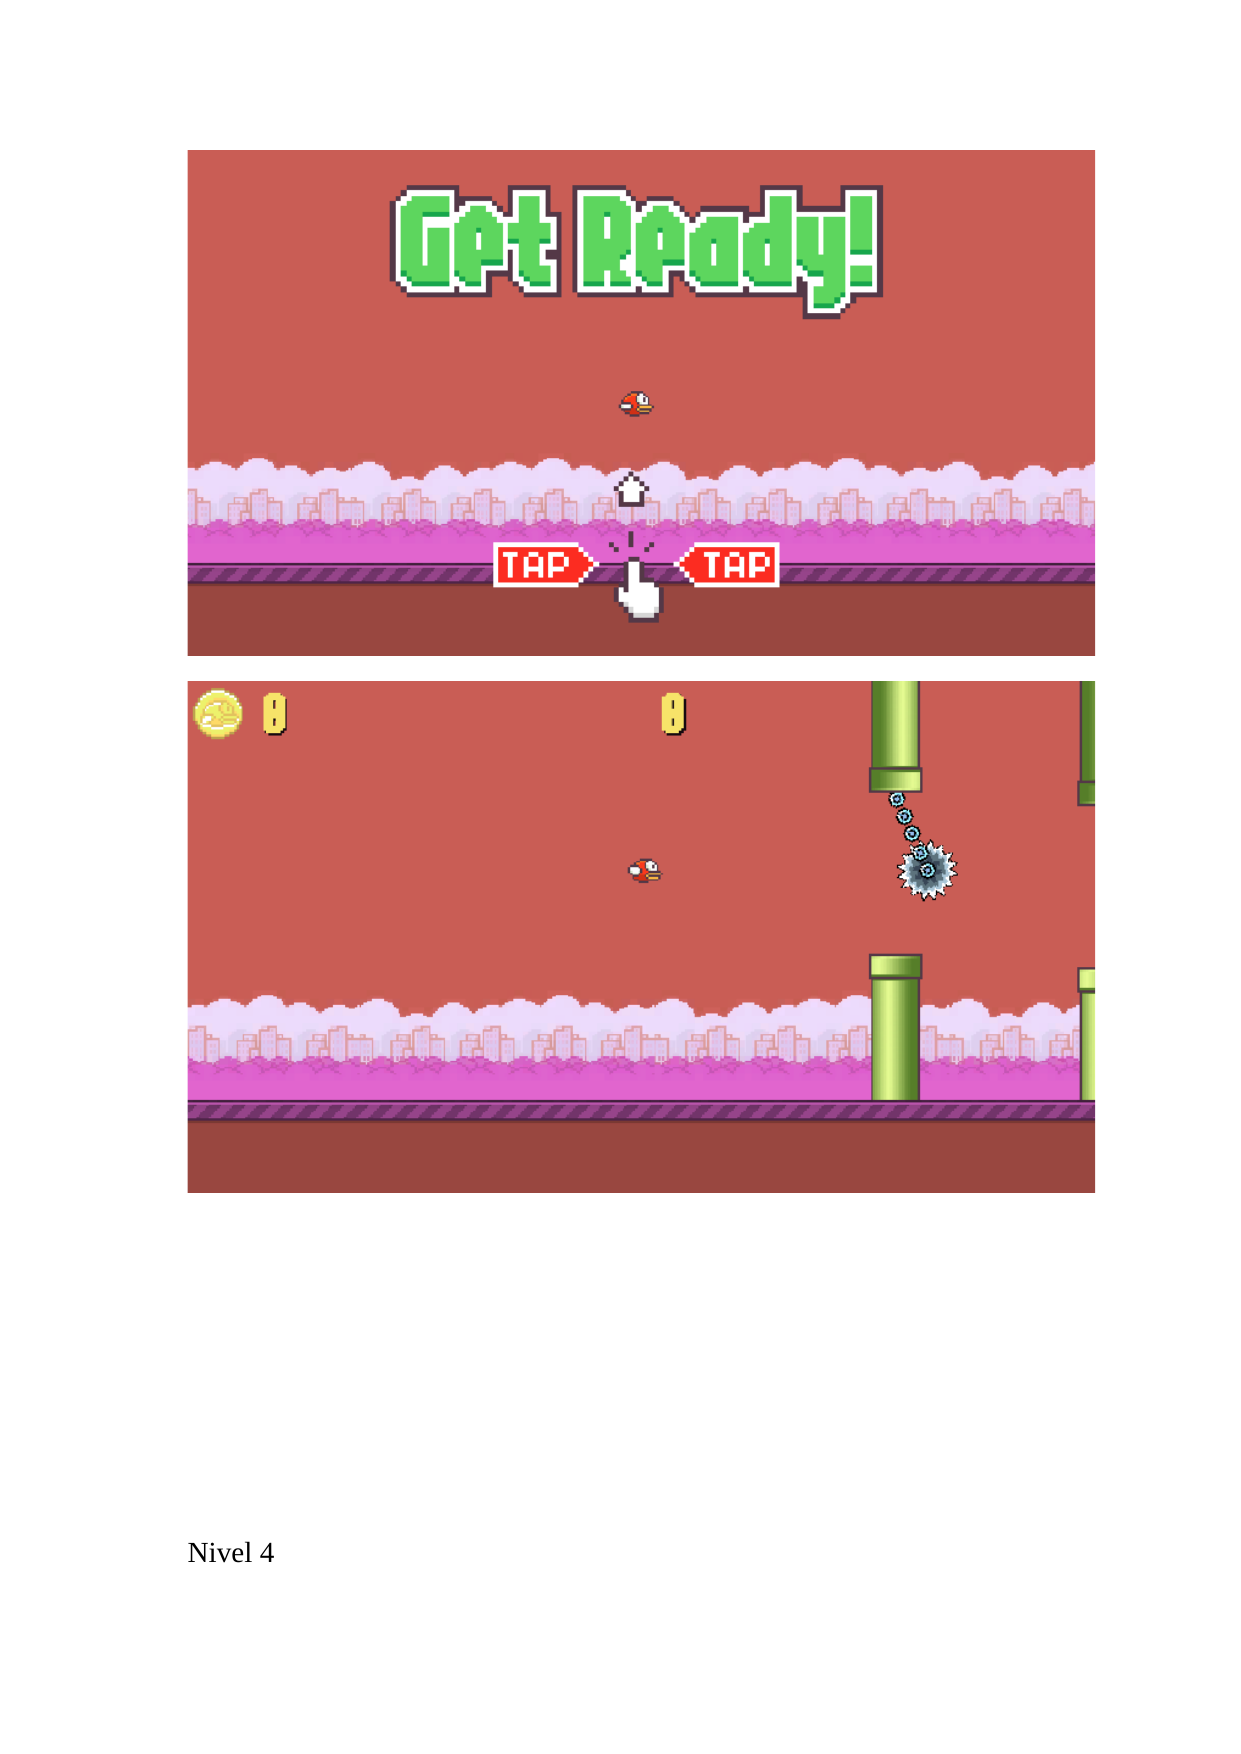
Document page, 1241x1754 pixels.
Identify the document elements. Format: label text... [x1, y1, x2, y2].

list Nivel 4 [187, 1535, 1053, 1568]
picture [187, 681, 1096, 1193]
picture [187, 150, 1096, 656]
